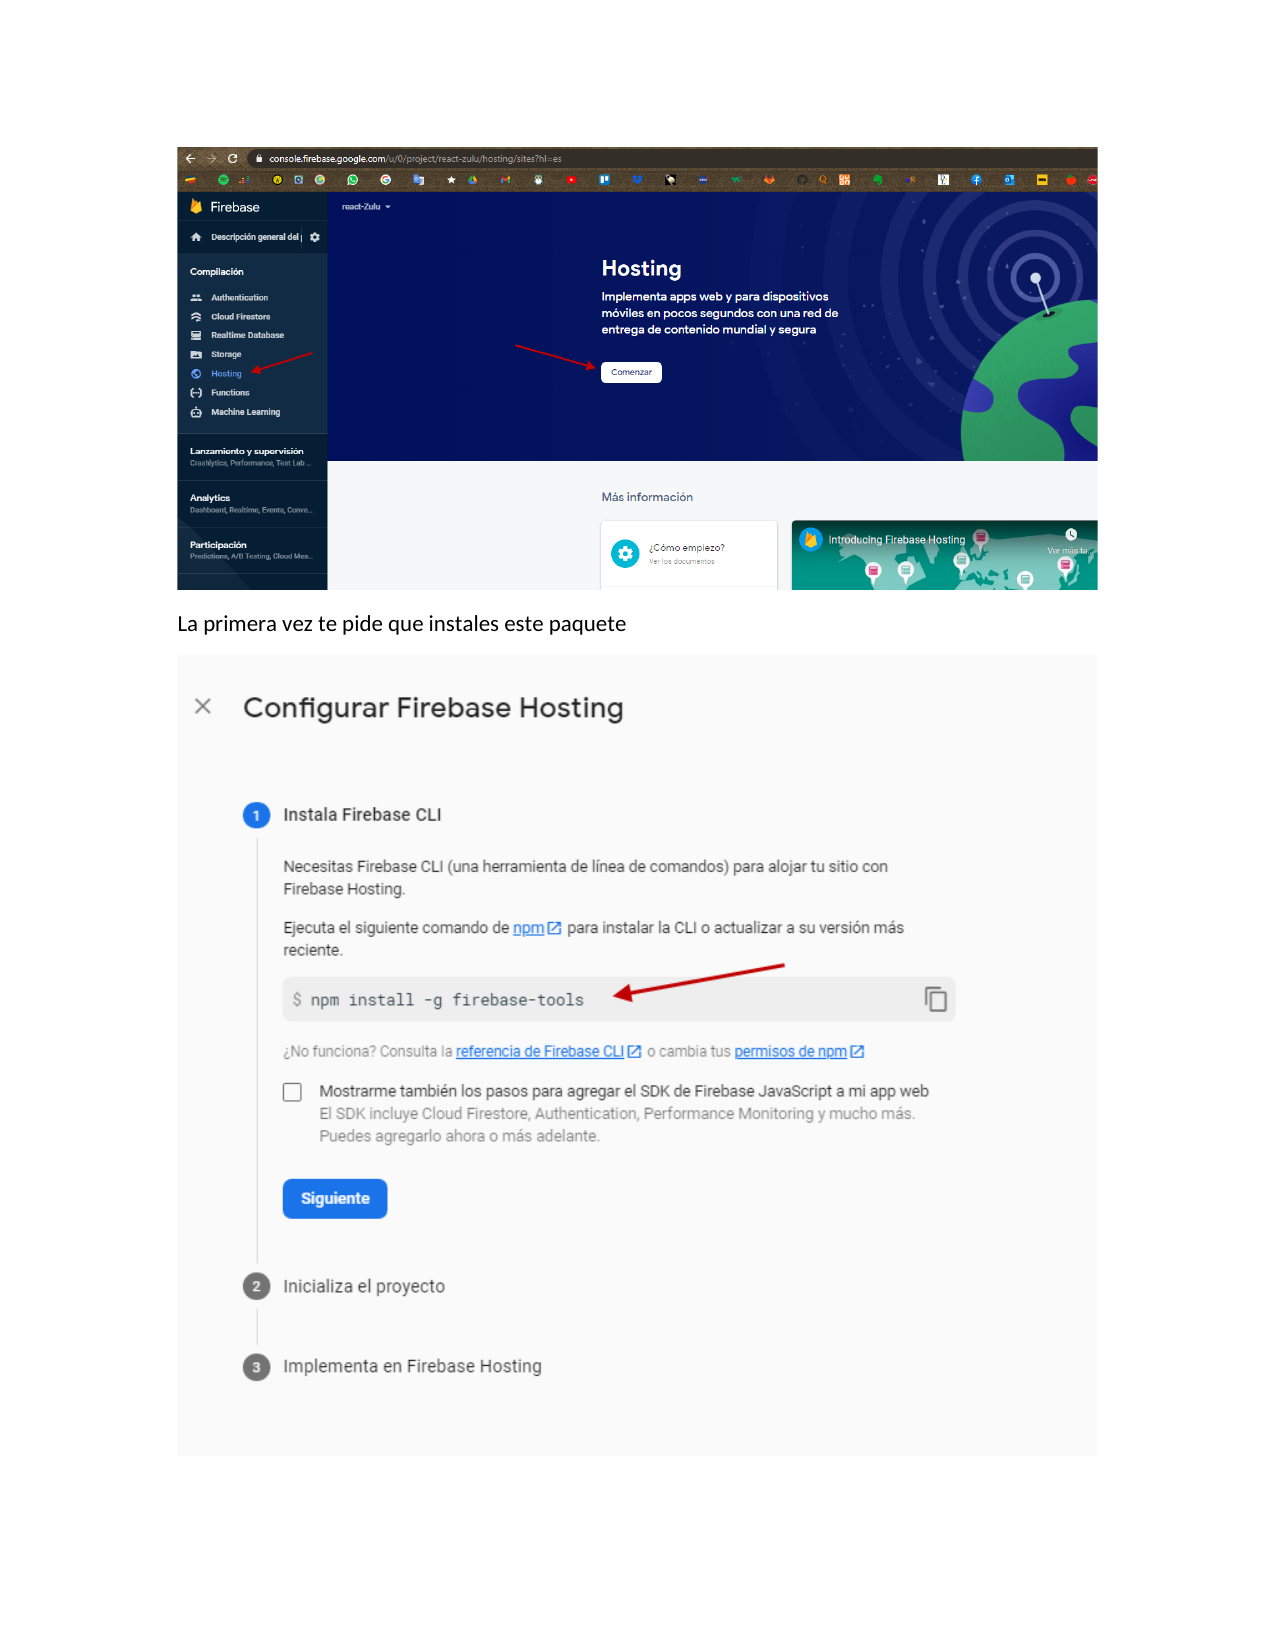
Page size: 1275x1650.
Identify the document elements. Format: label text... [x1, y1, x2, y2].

picture [177, 655, 1098, 1456]
text La primera vez te pide que instales este paquete [177, 609, 1098, 637]
picture [177, 147, 1098, 590]
